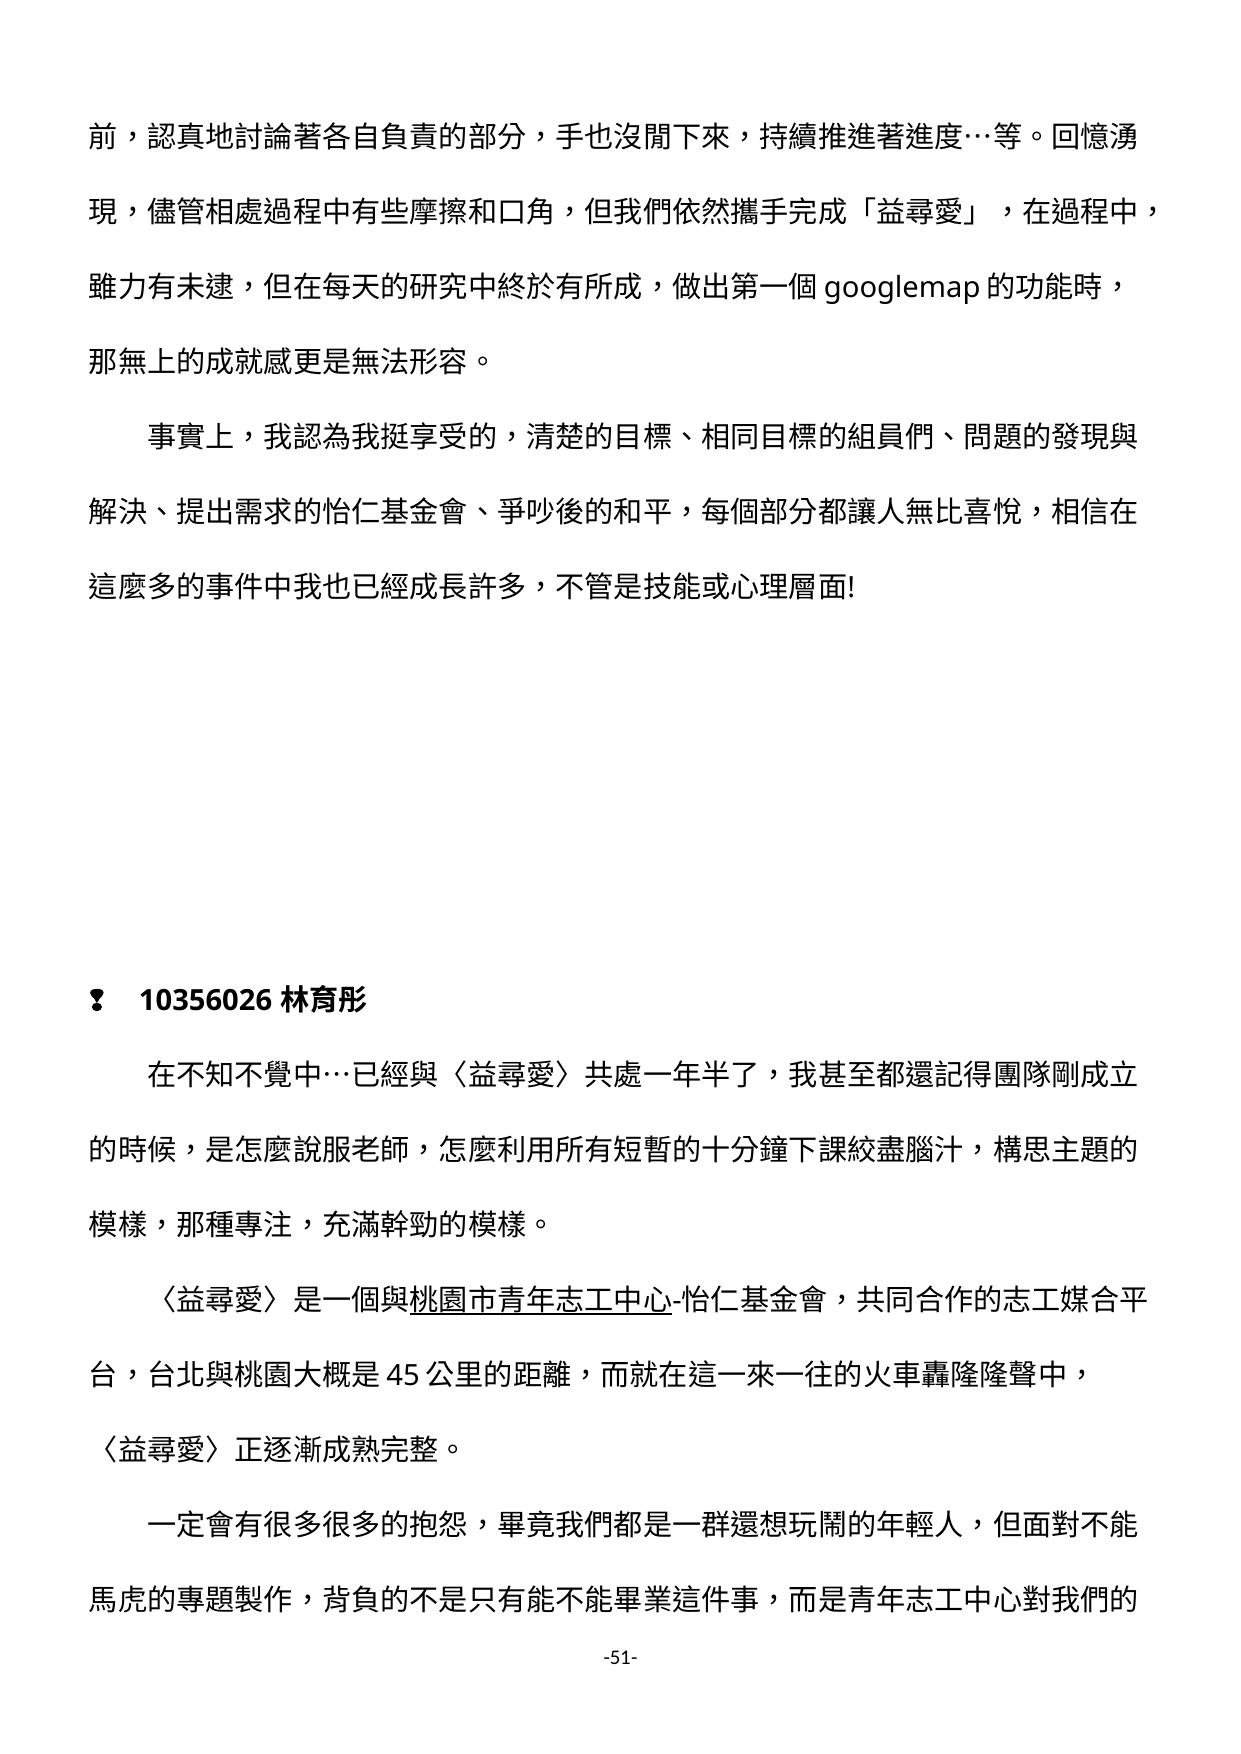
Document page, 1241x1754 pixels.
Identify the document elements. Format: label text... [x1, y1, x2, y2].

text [89, 98, 1152, 398]
text 事實上，我認為我挺享受的，清楚的目標、相同目標的組員們、問題的發現與解決、提出需求的怡仁基金會、爭吵後的和平，每個部分都讓人無比喜悅，相信在這麼多的事件中我也已經成長許多，不管是技能或心理層面! [89, 398, 1152, 623]
list 10356026 林育彤 [89, 960, 1152, 1035]
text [89, 1485, 1152, 1635]
text 〈益尋愛〉是一個與桃園市青年志工中心-怡仁基金會，共同合作的志工媒合平台，台北與桃園大概是45公里的距離，而就在這一來一往的火車轟隆隆聲中，〈益尋愛〉正逐漸成熟完整。 [89, 1260, 1152, 1485]
text 在不知不覺中…已經與〈益尋愛〉共處一年半了，我甚至都還記得團隊剛成立的時候，是怎麼說服老師，怎麼利用所有短暫的十分鐘下課絞盡腦汁，構思主題的模樣，那種專注，充滿幹勁的模樣。 [89, 1035, 1152, 1260]
